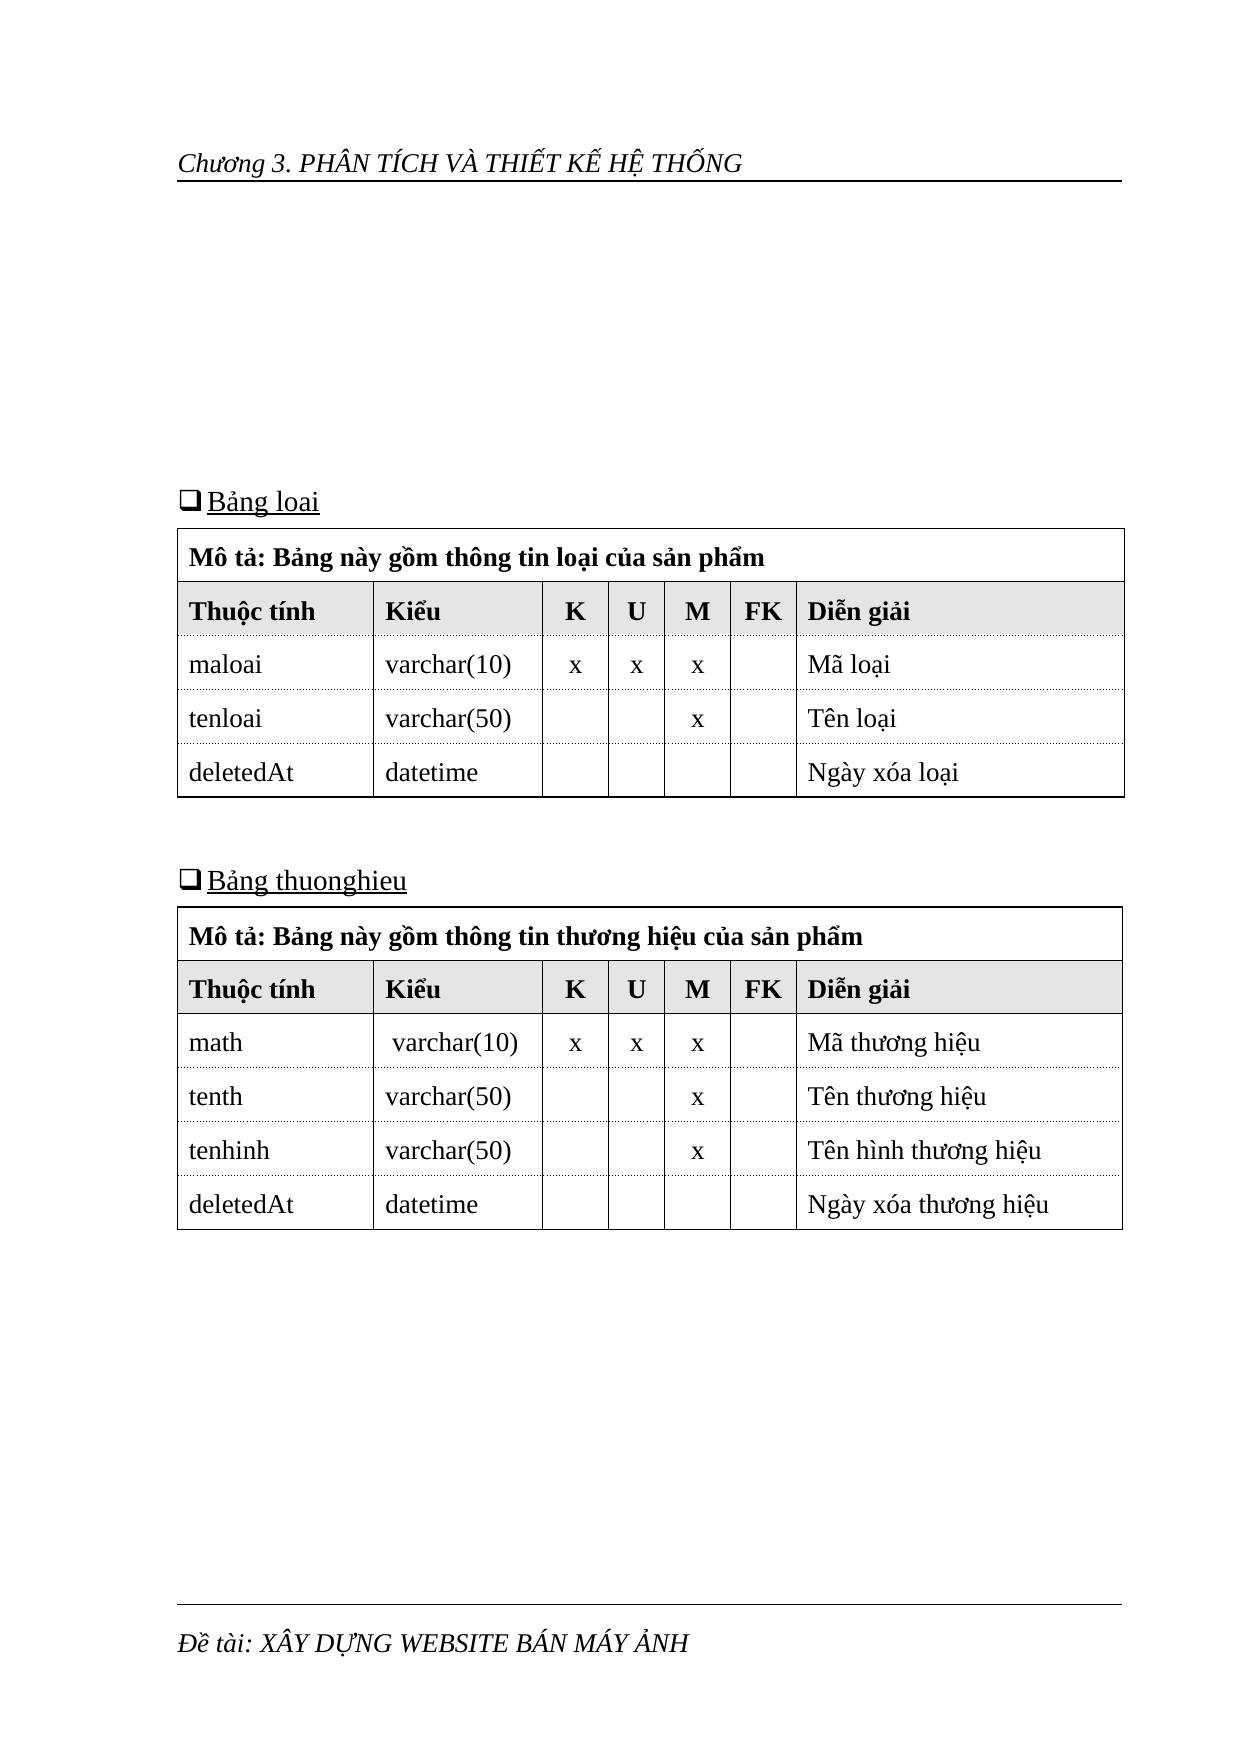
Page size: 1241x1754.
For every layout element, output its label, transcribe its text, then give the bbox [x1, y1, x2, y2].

table_cell [731, 1175, 796, 1229]
table_cell varchar(50) [374, 1121, 542, 1175]
table_cell Thuộc tính [178, 582, 373, 634]
table_cell maloai [178, 635, 373, 688]
table_cell [609, 743, 664, 796]
table_header Mô tả: Bảng này gồm thông tin loại của sản phẩm [178, 529, 1124, 581]
table_cell [731, 743, 796, 796]
table_cell FK [731, 582, 796, 634]
table_cell x [609, 635, 664, 688]
table_cell [731, 1121, 796, 1175]
table_cell K [543, 961, 608, 1013]
table_cell [731, 689, 796, 742]
table_cell datetime [374, 743, 542, 796]
table_cell [543, 743, 608, 796]
table_cell x [665, 689, 730, 742]
table_cell Ngày xóa thương hiệu [797, 1175, 1122, 1229]
table_cell Tên thương hiệu [797, 1067, 1122, 1121]
table_cell Mã thương hiệu [797, 1014, 1122, 1067]
table_cell [731, 1067, 796, 1121]
table_cell [609, 1121, 664, 1175]
table_cell [731, 635, 796, 688]
table_cell x [665, 1067, 730, 1121]
table_cell [665, 1175, 730, 1229]
table_cell M [665, 582, 730, 634]
table_cell [543, 1175, 608, 1229]
table_cell [543, 689, 608, 742]
table_cell [665, 743, 730, 796]
table_cell tenloai [178, 689, 373, 742]
table_header Mô tả: Bảng này gồm thông tin thương hiệu của sản phẩm [178, 908, 1122, 960]
table_cell Kiểu [374, 582, 542, 634]
table_cell math [178, 1014, 373, 1067]
table_cell x [665, 1121, 730, 1175]
table_cell tenhinh [178, 1121, 373, 1175]
table_cell Mã loại [797, 635, 1124, 688]
text Bảng loai [177, 484, 1122, 518]
table_cell U [609, 961, 664, 1013]
table_cell varchar(50) [374, 1067, 542, 1121]
table_cell Ngày xóa loại [797, 743, 1124, 796]
table_cell Tên hình thương hiệu [797, 1121, 1122, 1175]
table_cell x [543, 1014, 608, 1067]
table_cell [543, 1121, 608, 1175]
table_cell varchar(10) [374, 635, 542, 688]
table_cell U [609, 582, 664, 634]
table_cell x [665, 635, 730, 688]
table_cell deletedAt [178, 1175, 373, 1229]
text Bảng thuonghieu [177, 863, 1122, 896]
table_cell FK [731, 961, 796, 1013]
table_cell [609, 1067, 664, 1121]
table_cell Diễn giải [797, 582, 1124, 634]
table_cell [609, 689, 664, 742]
table_cell [609, 1175, 664, 1229]
table_cell Kiểu [374, 961, 542, 1013]
table_cell Diễn giải [797, 961, 1122, 1013]
table_cell varchar(50) [374, 689, 542, 742]
table_cell deletedAt [178, 743, 373, 796]
table_cell x [665, 1014, 730, 1067]
table_cell Thuộc tính [178, 961, 373, 1013]
table_cell M [665, 961, 730, 1013]
table_cell datetime [374, 1175, 542, 1229]
table_cell Tên loại [797, 689, 1124, 742]
table_cell tenth [178, 1067, 373, 1121]
table_cell [543, 1067, 608, 1121]
table_cell x [543, 635, 608, 688]
table_cell K [543, 582, 608, 634]
table_cell varchar(10) [374, 1014, 542, 1067]
table_cell x [609, 1014, 664, 1067]
table_cell [731, 1014, 796, 1067]
